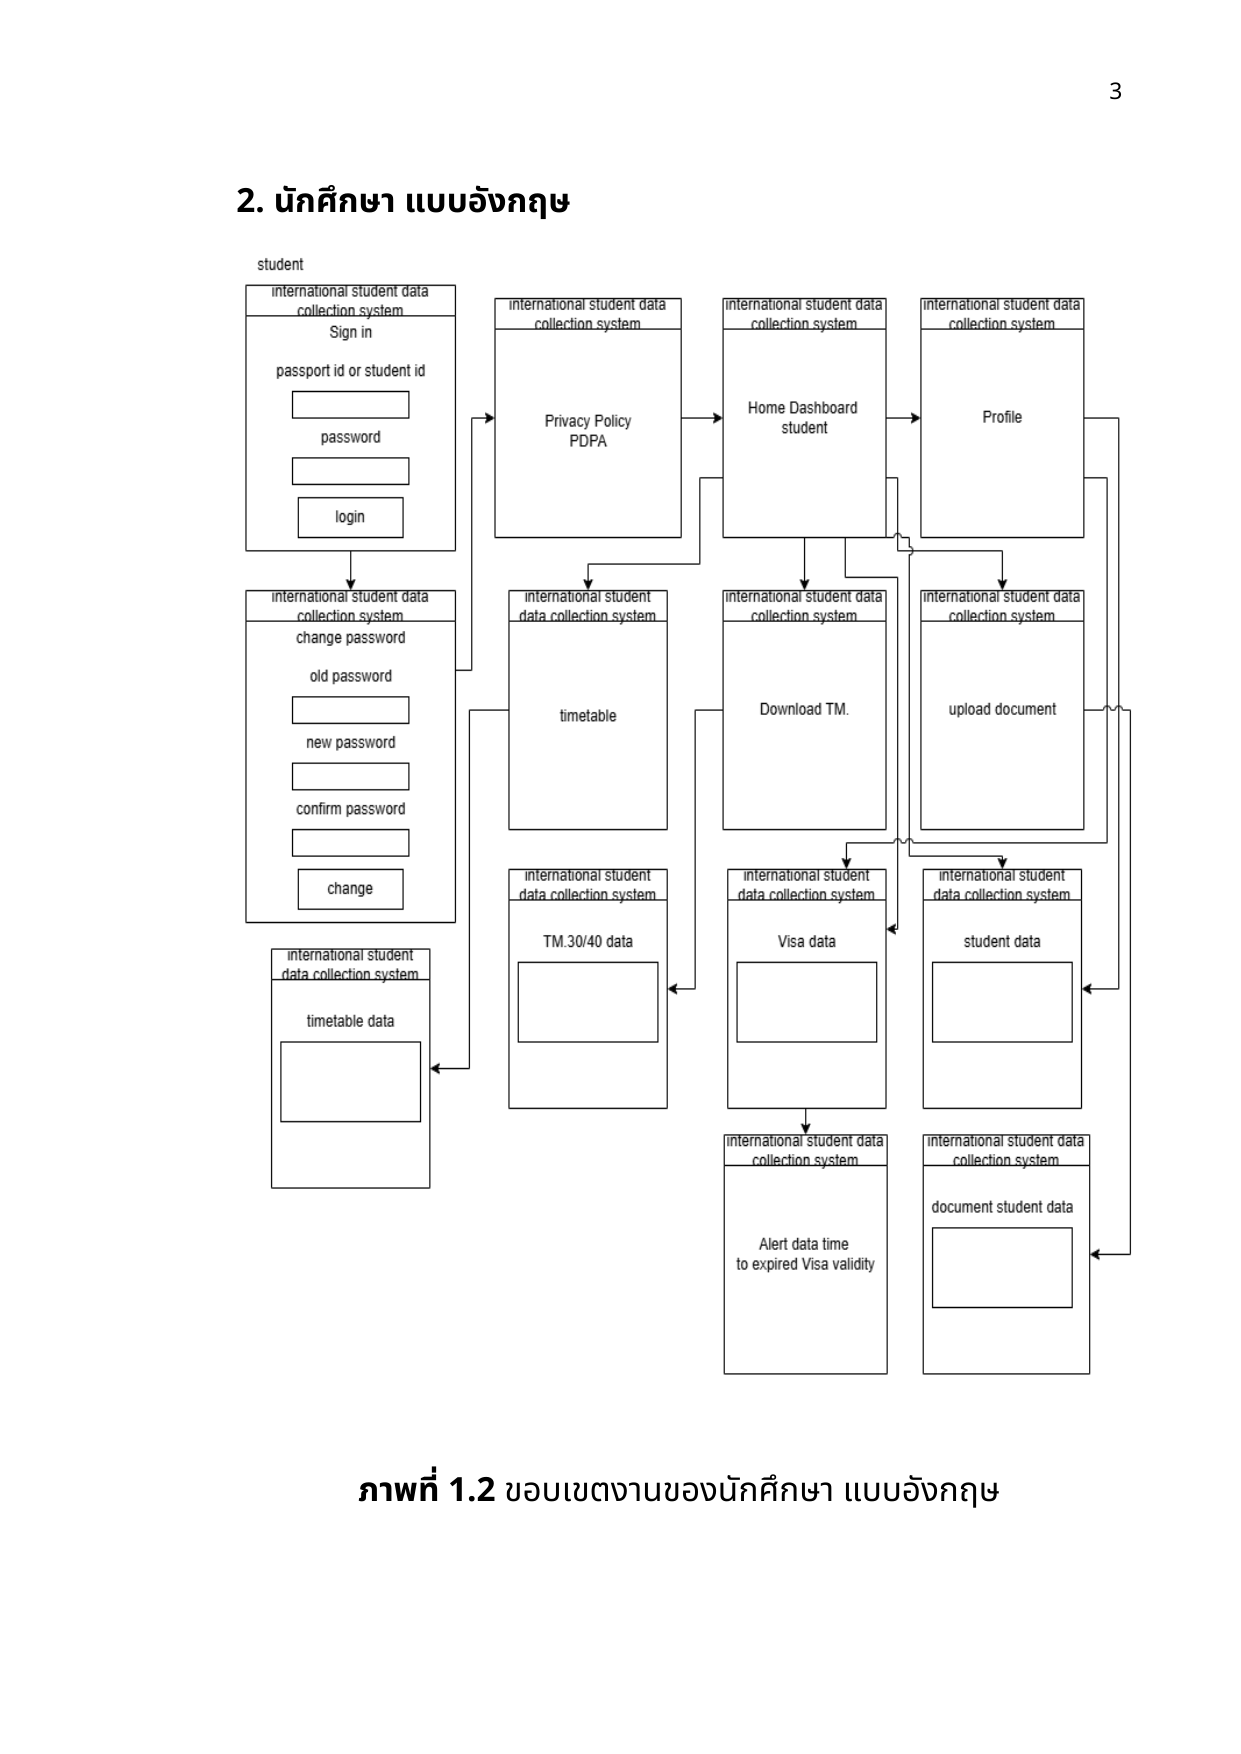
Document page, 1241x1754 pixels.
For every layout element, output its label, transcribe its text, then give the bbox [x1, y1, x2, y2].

text ภาพที่ 1.2 ขอบเขตงานของนักศึกษา แบบอังกฤษ [236, 1466, 1122, 1517]
text 2. นักศึกษา แบบอังกฤษ [236, 177, 1122, 228]
picture [236, 237, 1152, 1388]
